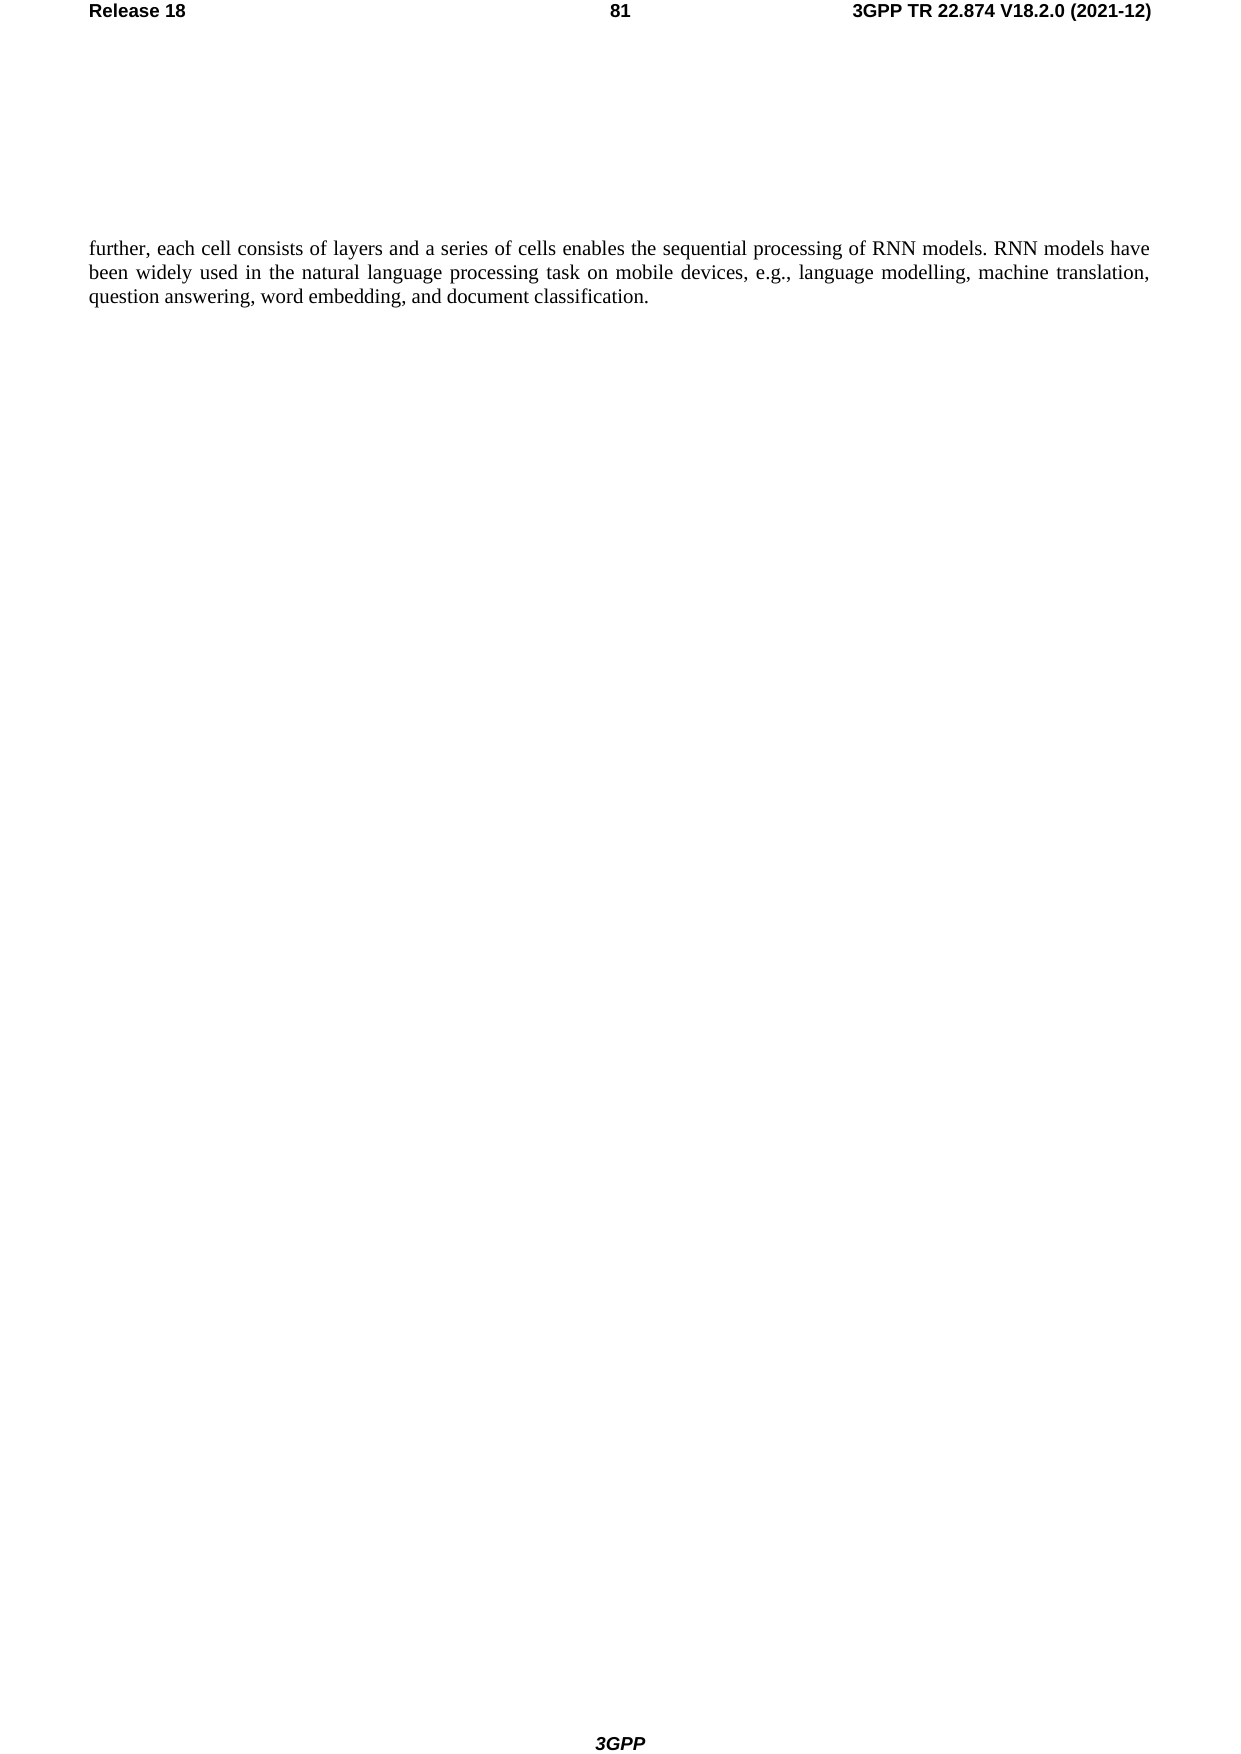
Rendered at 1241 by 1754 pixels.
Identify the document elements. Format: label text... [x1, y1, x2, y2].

text Recurrent neural network (RNN) models are another type of DNNs, which use sequential data feeding. The input of RNN consists of the current input and the previous samples. Each neuron in an RNN owns an internal memory that keeps the information of the computation from the previous samples. As shown in figure A.4-4, the basic unit of RNN is called cell, and further, each cell consists of layers and a series of cells enables the sequential processing of RNN models. RNN models have been widely used in the natural language processing task on mobile devices, e.g., language modelling, machine translation, question answering, word embedding, and document classification. [89, 236, 1152, 308]
